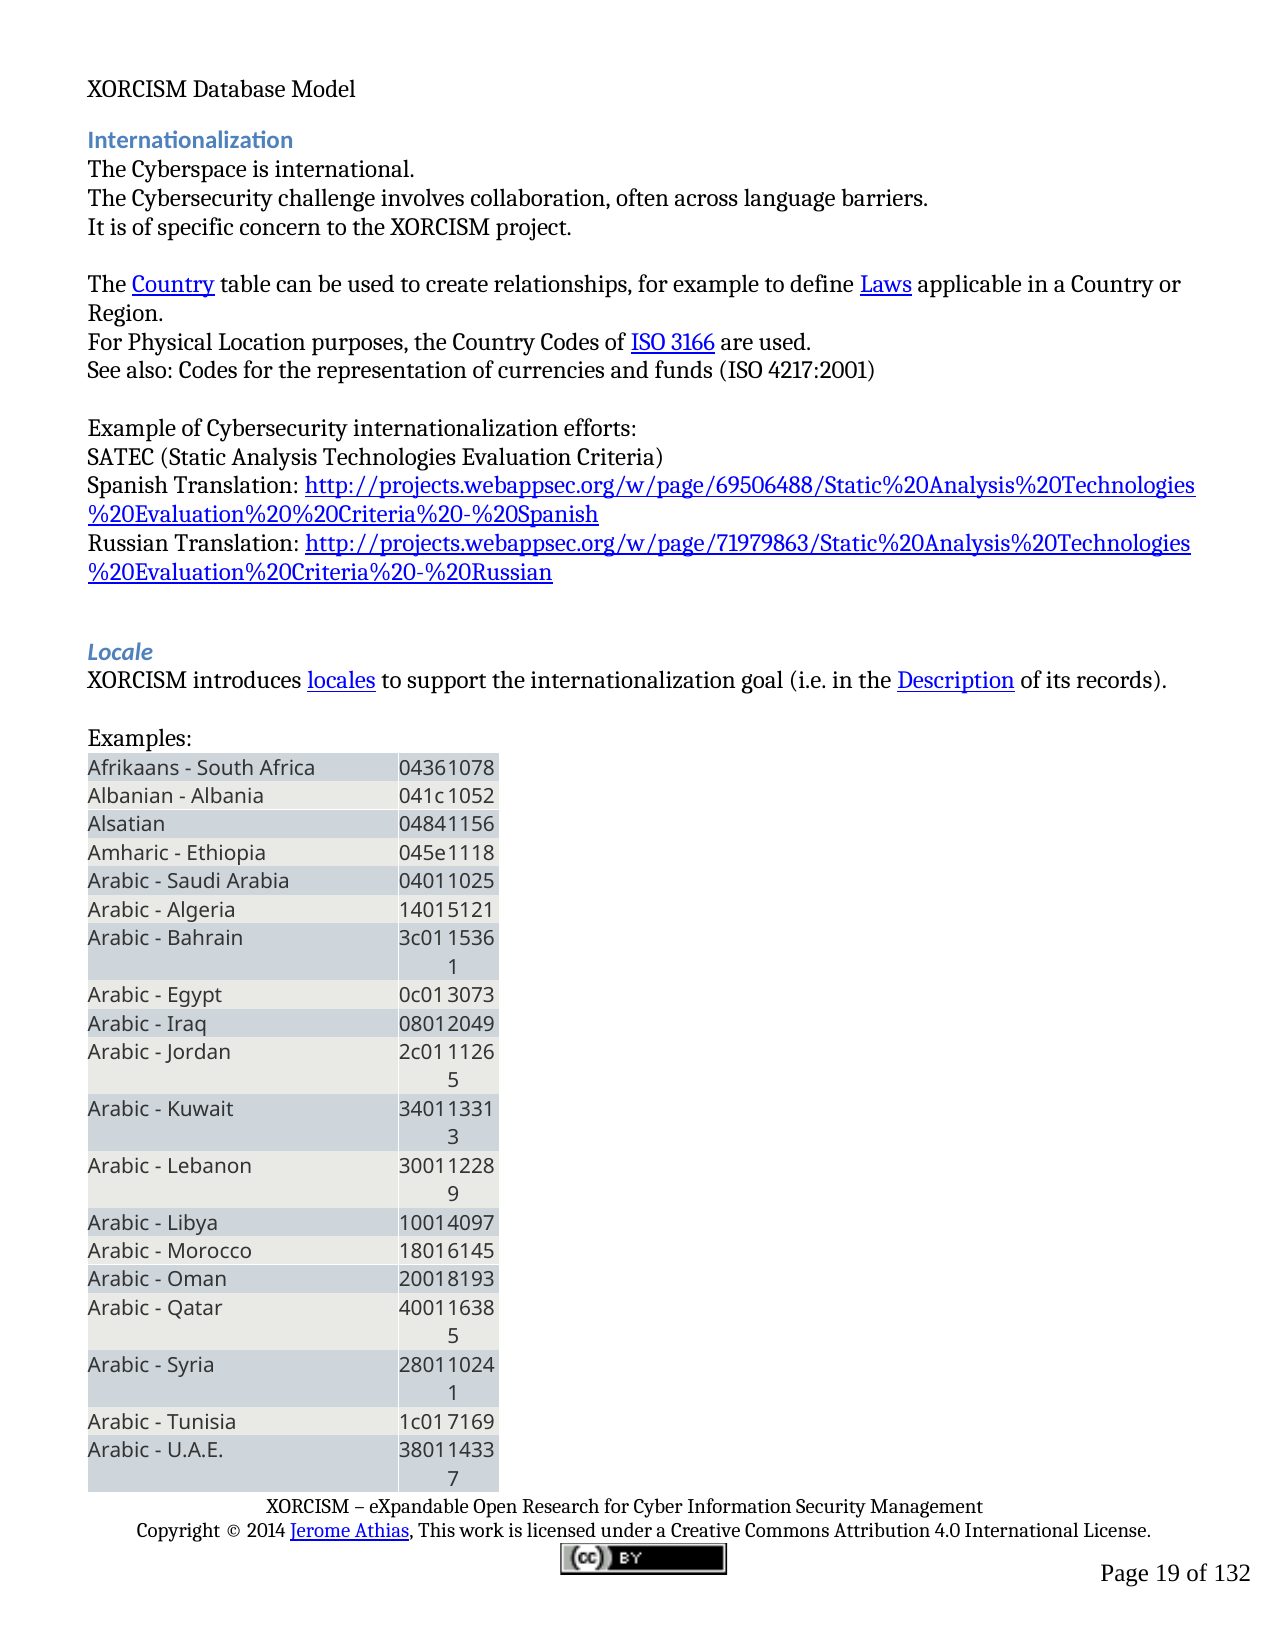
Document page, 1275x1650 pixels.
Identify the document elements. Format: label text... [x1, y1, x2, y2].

text For Physical Location purposes, the Country Codes of ISO 3166 are used. [87, 328, 1200, 356]
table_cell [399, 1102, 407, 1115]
text Example of Cybersecurity internationalization efforts: [87, 414, 1200, 443]
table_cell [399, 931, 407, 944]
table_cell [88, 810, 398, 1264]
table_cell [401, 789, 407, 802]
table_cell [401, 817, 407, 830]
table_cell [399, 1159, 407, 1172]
text The Cyberspace is international. [87, 155, 1200, 184]
text It is of specific concern to the XORCISM project. [87, 213, 1200, 241]
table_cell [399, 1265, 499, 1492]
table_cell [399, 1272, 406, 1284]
text XORCISM introduces locales to support the internationalization goal (i.e. in the Description of its records). [87, 666, 1200, 695]
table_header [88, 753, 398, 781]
subtitle Locale [87, 636, 1200, 666]
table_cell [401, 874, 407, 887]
text Russian Translation: http://projects.webappsec.org/w/page/71979863/Static%20Analysis%20Technologies%20Evaluation%20Criteria%20-%20Russian [87, 529, 1200, 586]
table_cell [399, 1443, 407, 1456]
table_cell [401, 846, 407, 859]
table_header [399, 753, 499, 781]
text See also: Codes for the representation of currencies and funds (ISO 4217:2001) [87, 356, 1200, 385]
text SATEC (Static Analysis Technologies Evaluation Criteria) [87, 443, 1200, 471]
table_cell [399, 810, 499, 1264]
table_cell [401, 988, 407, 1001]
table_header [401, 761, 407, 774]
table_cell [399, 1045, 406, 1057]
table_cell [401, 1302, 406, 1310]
subtitle Internationalization [87, 124, 1200, 155]
text The Country table can be used to create relationships, for example to define Laws applicable in a Country or Region. [87, 270, 1200, 328]
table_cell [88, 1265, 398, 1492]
text The Cybersecurity challenge involves collaboration, often across language barriers. [87, 184, 1200, 213]
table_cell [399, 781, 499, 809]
text Spanish Translation: http://projects.webappsec.org/w/page/69506488/Static%20Analysis%20Technologies%20Evaluation%20%20Criteria%20-%20Spanish [87, 471, 1200, 529]
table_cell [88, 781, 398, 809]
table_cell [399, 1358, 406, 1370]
picture [560, 1543, 728, 1575]
text Examples: [87, 724, 1200, 753]
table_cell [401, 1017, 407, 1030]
